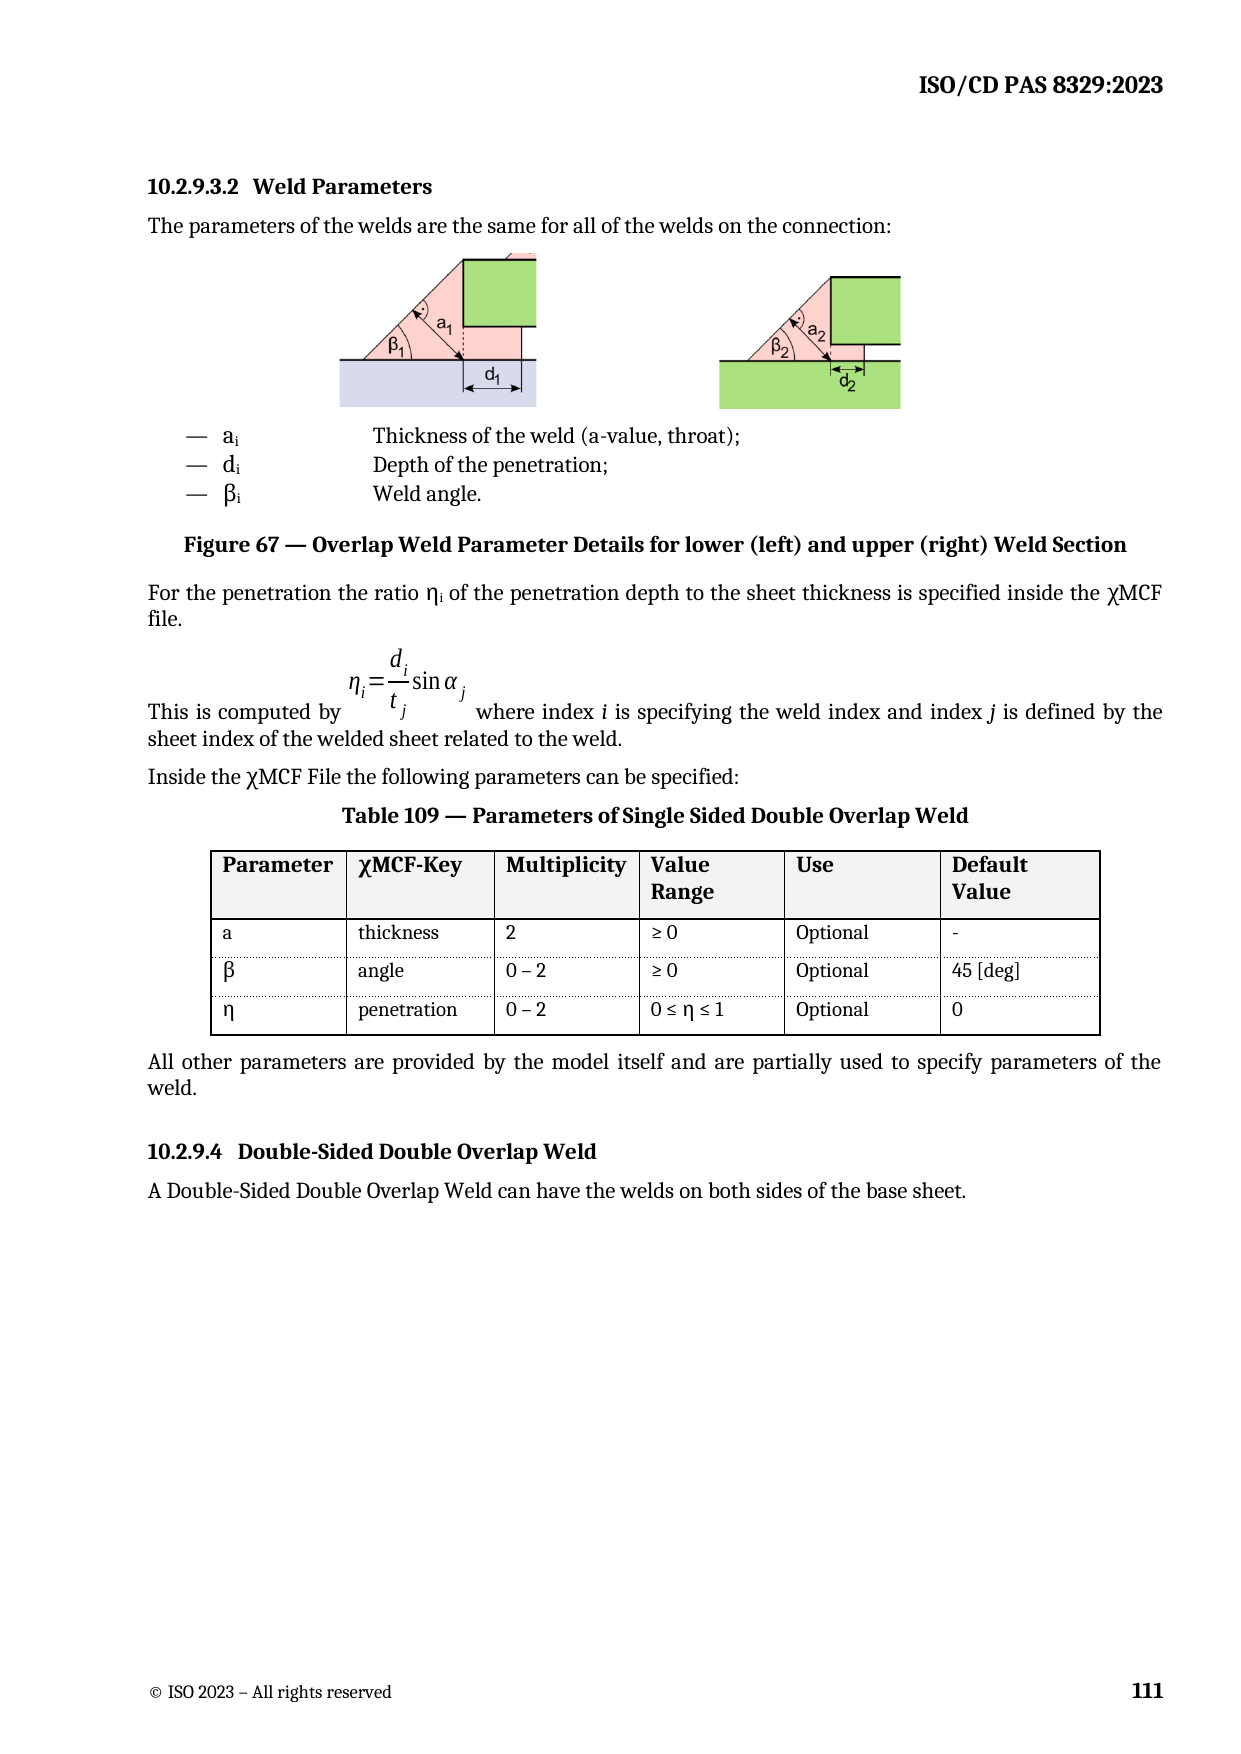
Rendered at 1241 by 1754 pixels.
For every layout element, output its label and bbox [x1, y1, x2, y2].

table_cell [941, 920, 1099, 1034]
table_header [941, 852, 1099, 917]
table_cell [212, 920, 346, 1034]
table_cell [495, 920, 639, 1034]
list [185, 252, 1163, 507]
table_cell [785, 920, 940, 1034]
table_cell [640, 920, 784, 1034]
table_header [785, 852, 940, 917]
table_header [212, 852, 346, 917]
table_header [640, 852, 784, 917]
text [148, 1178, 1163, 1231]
picture [719, 276, 901, 409]
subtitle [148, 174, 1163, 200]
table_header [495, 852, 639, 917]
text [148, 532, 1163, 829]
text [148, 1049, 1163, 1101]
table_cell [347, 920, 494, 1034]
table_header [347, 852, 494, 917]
picture [339, 253, 537, 407]
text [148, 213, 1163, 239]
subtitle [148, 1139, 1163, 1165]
